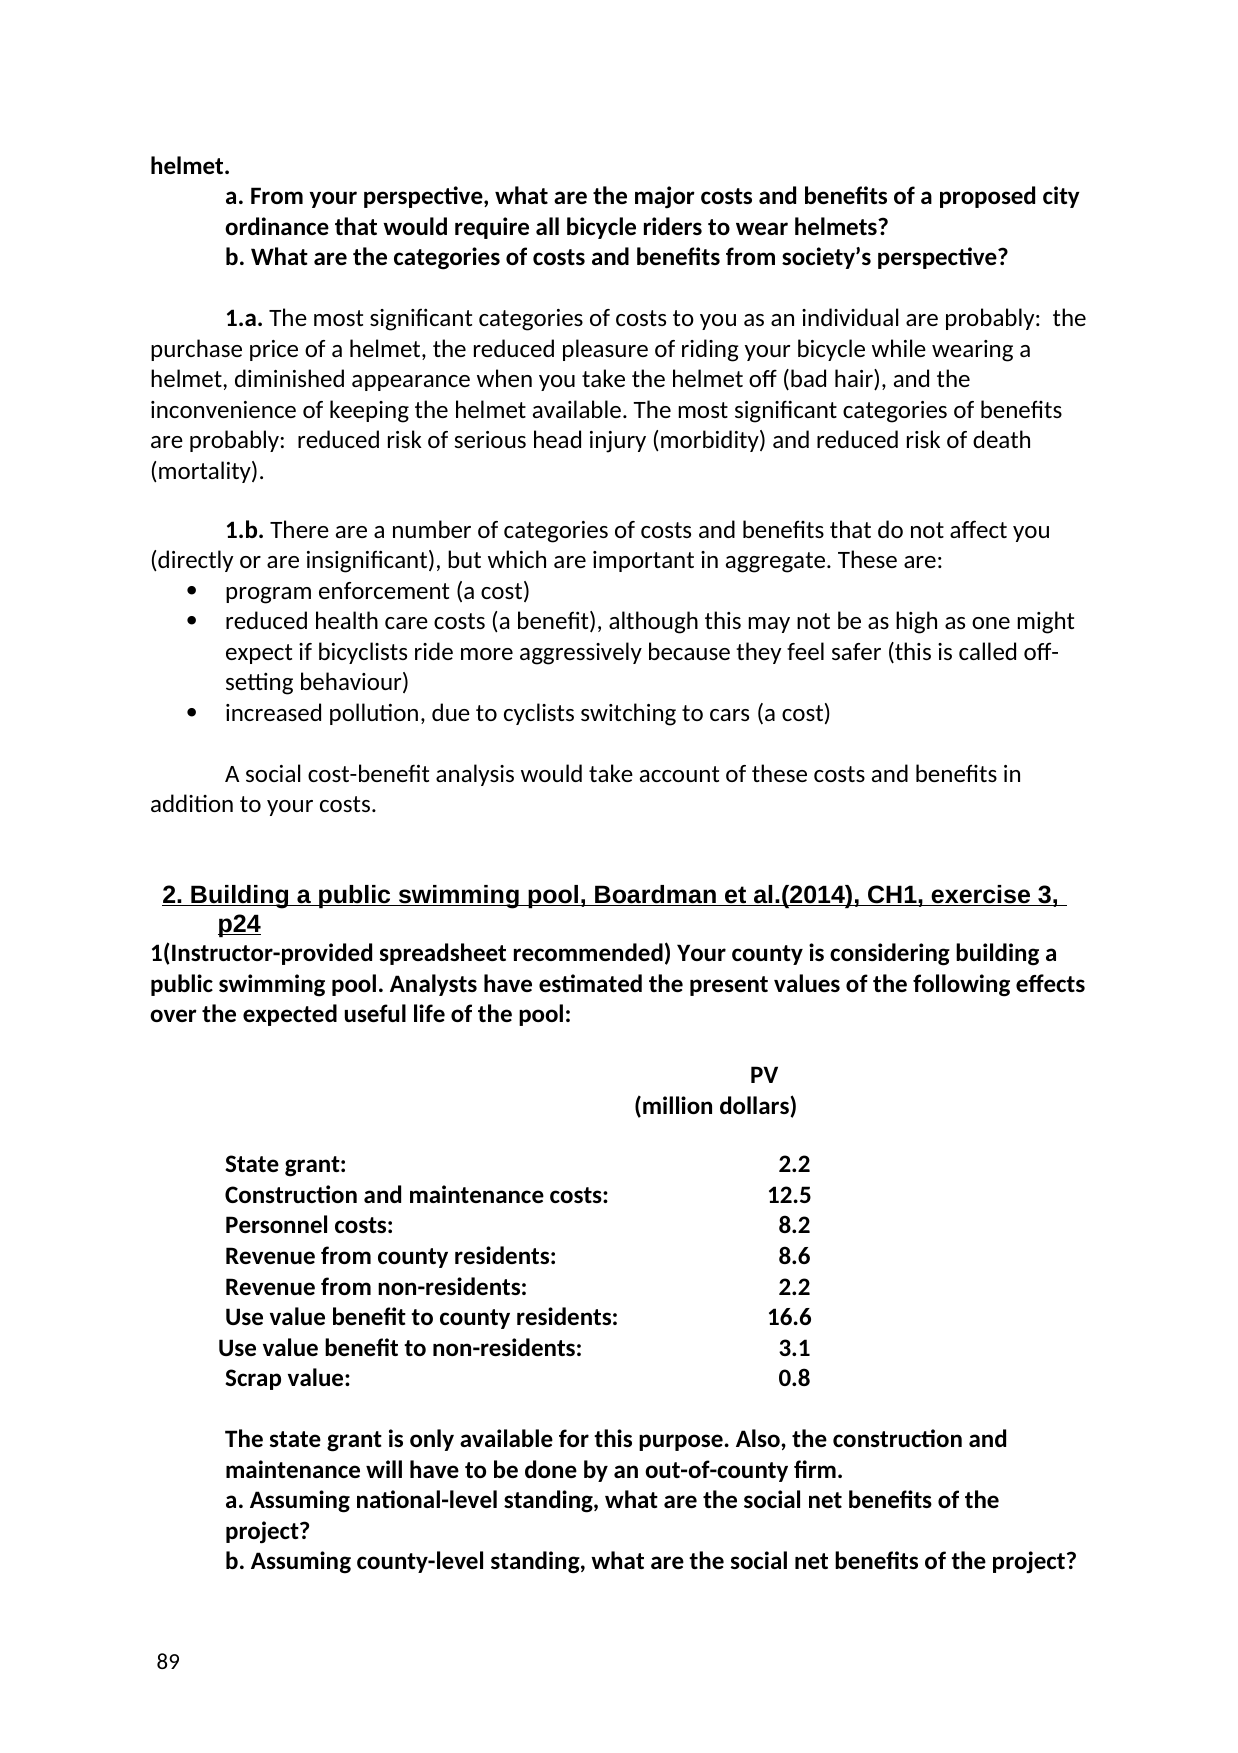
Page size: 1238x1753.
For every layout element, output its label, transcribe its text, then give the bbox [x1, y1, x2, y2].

text 1.b. There are a number of categories of costs and benefits that do not affect you (directly or are insignificant), but which are important in aggregate. These are: [150, 514, 1087, 575]
text A social cost-benefit analysis would take account of these costs and benefits in addition to your costs. [150, 758, 1087, 819]
list reduced health care costs (a benefit), although this may not be as high as one might expect if bicyclists ride more aggressively because they feel safer (this is called off-setting behaviour) [187, 605, 1087, 697]
text b. Assuming county-level standing, what are the social net benefits of the project? [225, 1545, 1087, 1576]
text (million dollars) [150, 1090, 1087, 1121]
list increased pollution, due to cyclists switching to cars (a cost) [187, 697, 1087, 727]
text PV [150, 1059, 1087, 1090]
text Use value benefit to county residents: 16.6 [150, 1301, 1087, 1332]
text a. From your perspective, what are the major costs and benefits of a proposed city ordinance that would require all bicycle riders to wear helmets? [225, 181, 1087, 242]
text Use value benefit to non-residents: 3.1 [150, 1332, 1087, 1362]
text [150, 150, 1087, 181]
text Construction and maintenance costs: 12.5 [150, 1179, 1087, 1210]
text Revenue from county residents: 8.6 [150, 1240, 1087, 1271]
text b. What are the categories of costs and benefits from society’s perspective? [0, 242, 1087, 272]
text The state grant is only available for this purpose. Also, the construction and maintenance will have to be done by an out-of-county firm. [225, 1423, 1087, 1484]
text State grant: 2.2 [150, 1149, 1087, 1179]
text (Instructor-provided spreadsheet recommended) Your county is considering building a public swimming pool. Analysts have estimated the present values of the following effects over the expected useful life of the pool: [150, 937, 1087, 1029]
subtitle 2. Building a public swimming pool, Boardman et al.(2014), CH1, exercise 3, p24 [162, 880, 1087, 937]
text Personnel costs: 8.2 [150, 1210, 1087, 1240]
text Revenue from non-residents: 2.2 [150, 1271, 1087, 1301]
text a. Assuming national-level standing, what are the social net benefits of the project? [225, 1484, 1087, 1545]
text Scrap value: 0.8 [150, 1362, 1087, 1393]
list program enforcement (a cost) [187, 575, 1087, 605]
text 1.a. The most significant categories of costs to you as an individual are probably: the purchase price of a helmet, the reduced pleasure of riding your bicycle while wearing a helmet, diminished appearance when you take the helmet off (bad hair), and the inconvenience of keeping the helmet available. The most significant categories of benefits are probably: reduced risk of serious head injury (morbidity) and reduced risk of death (mortality). [150, 303, 1087, 486]
